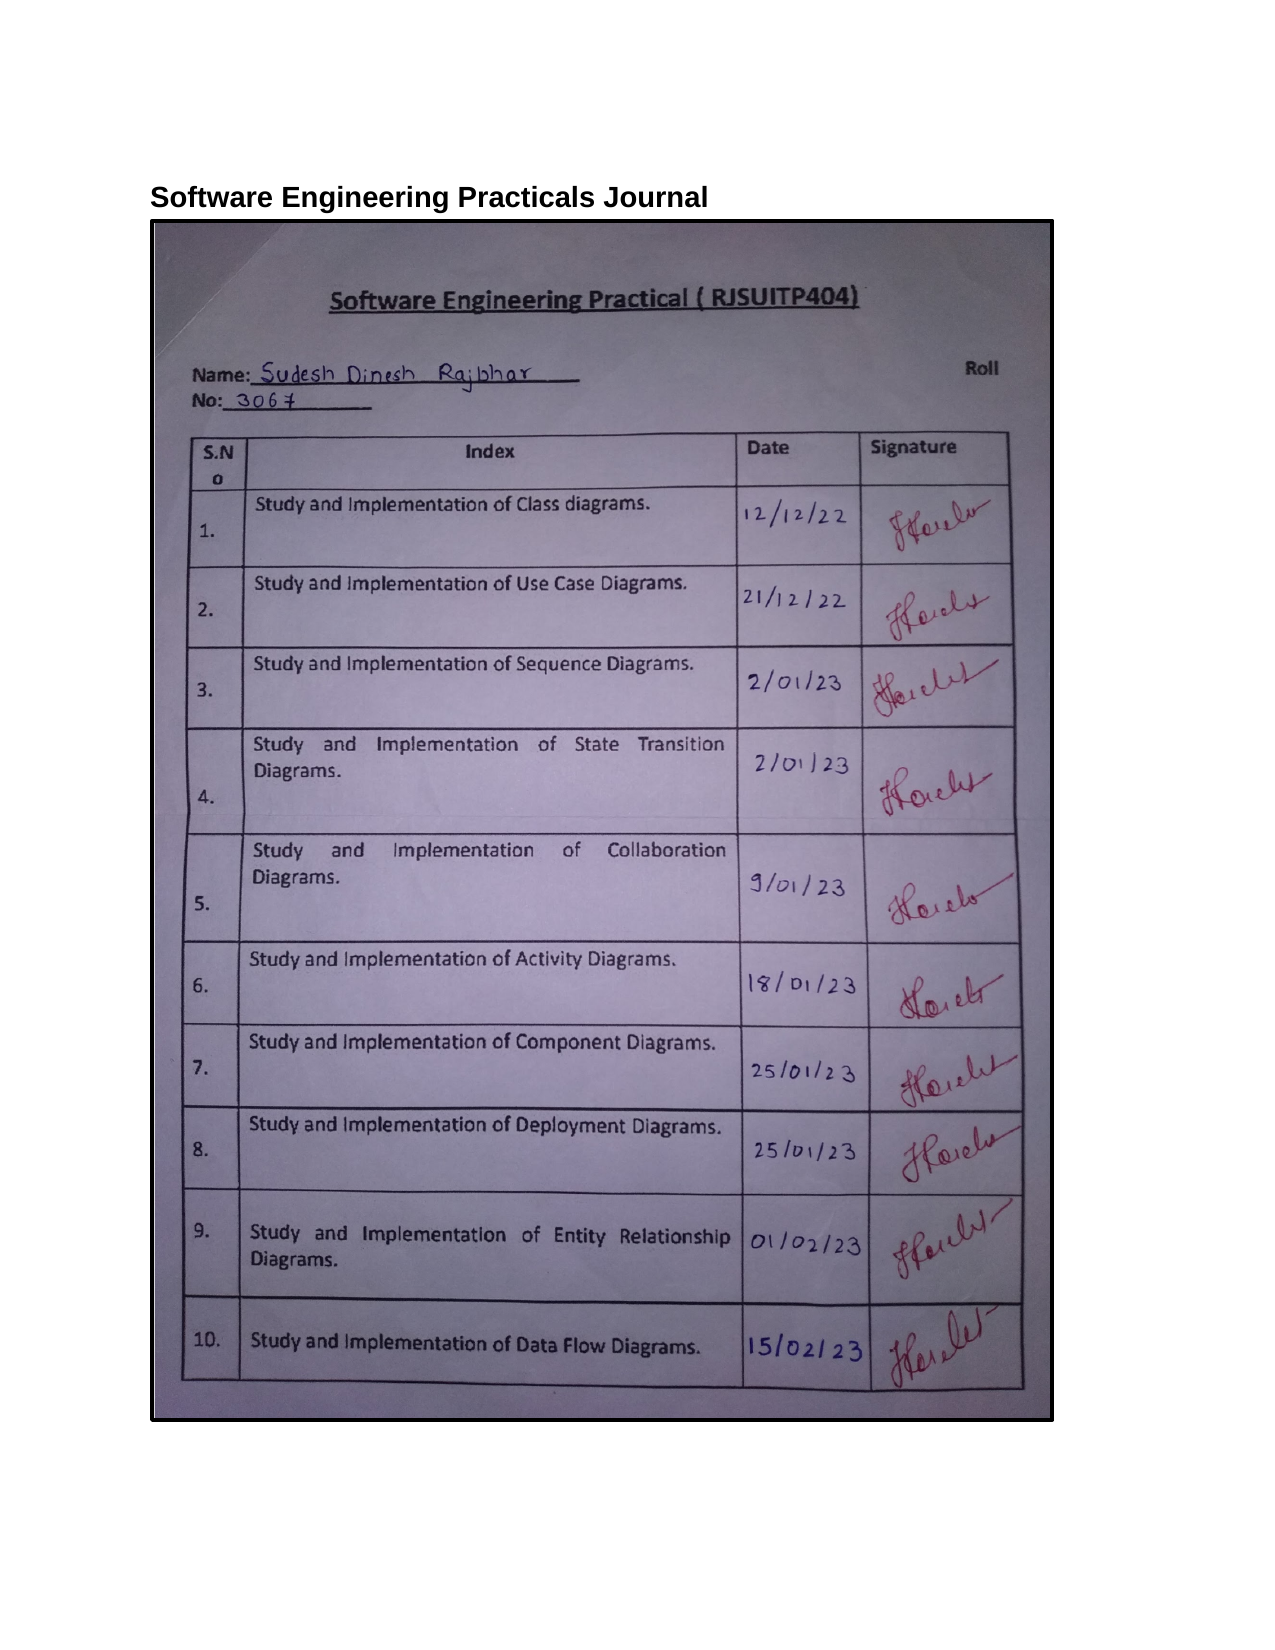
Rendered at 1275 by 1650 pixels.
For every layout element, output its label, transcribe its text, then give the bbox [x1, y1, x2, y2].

text Software Engineering Practicals Journal [150, 180, 1125, 214]
picture [155, 224, 1050, 1417]
